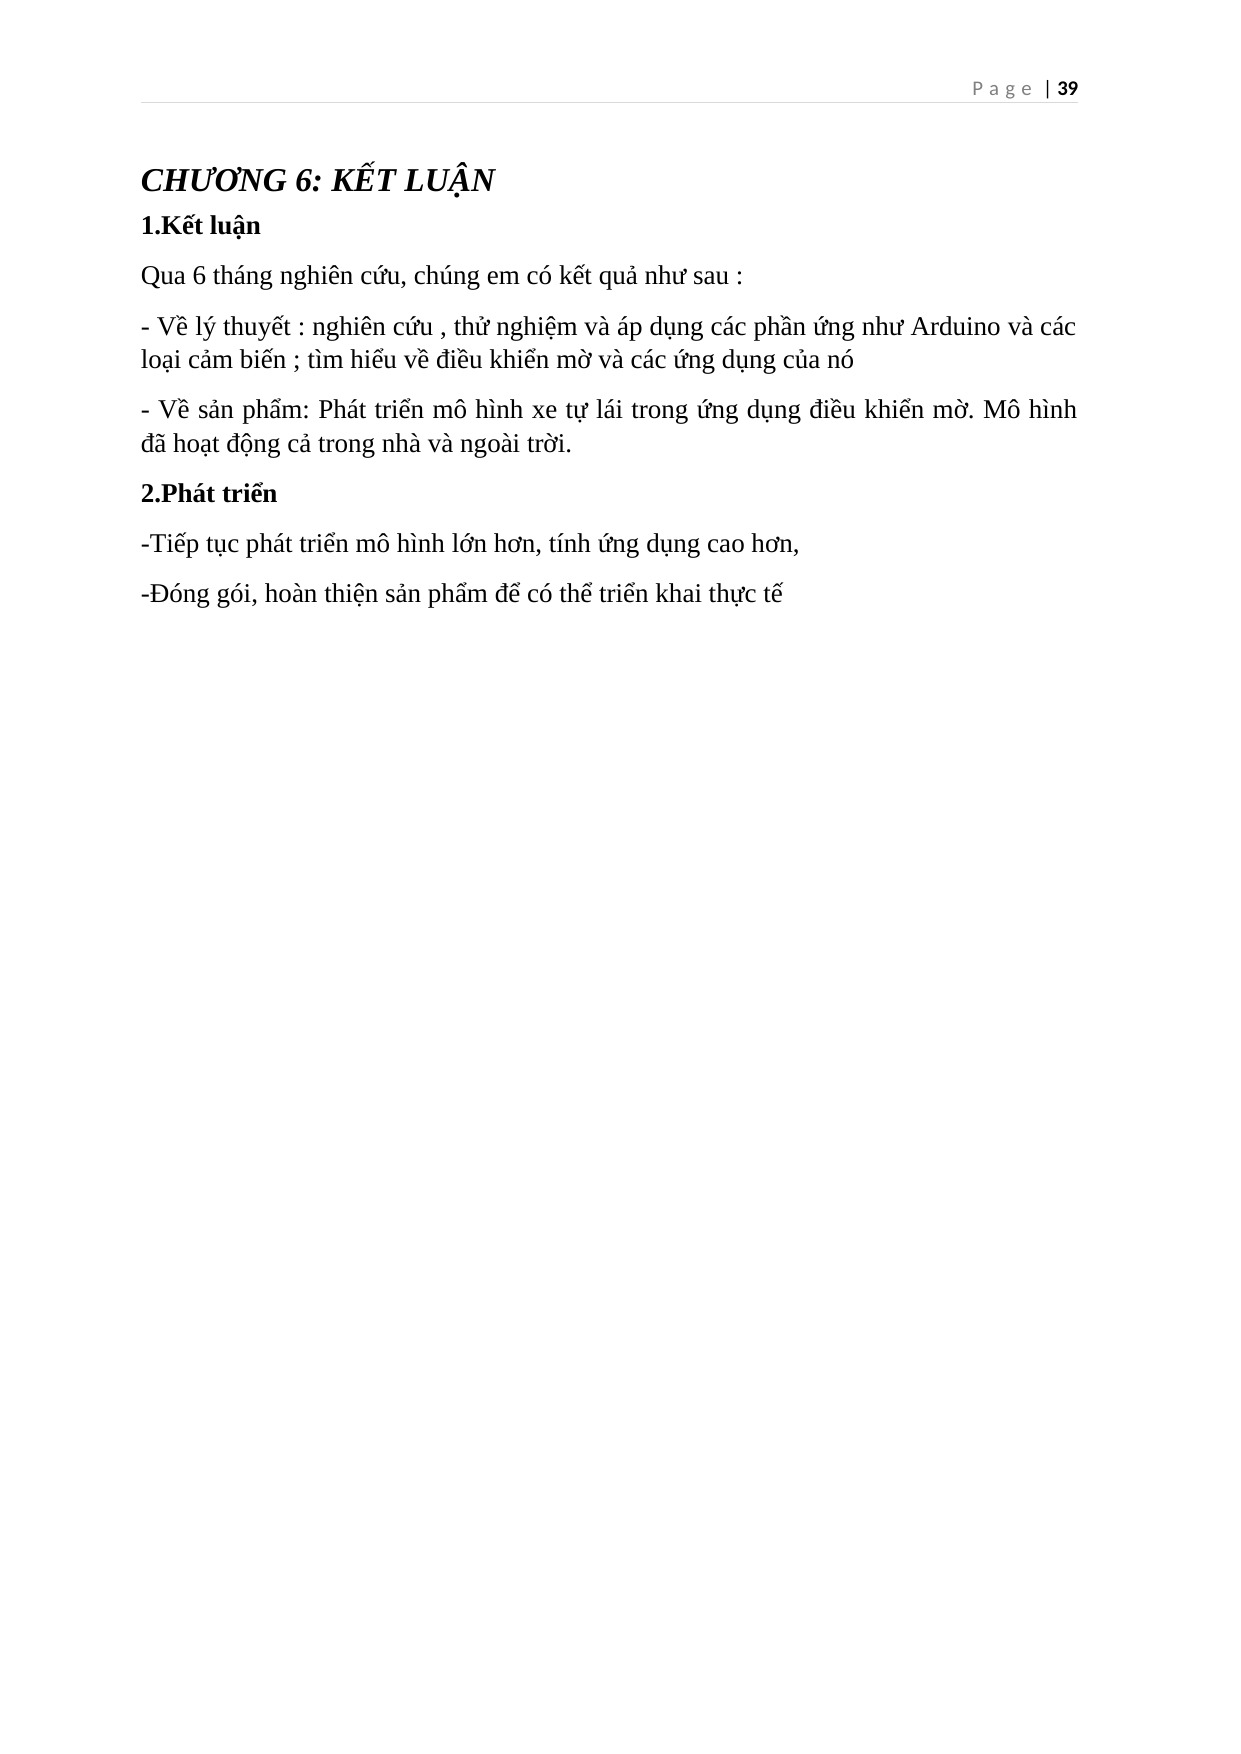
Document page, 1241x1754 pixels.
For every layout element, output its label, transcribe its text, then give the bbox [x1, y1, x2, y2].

text - Về lý thuyết : nghiên cứu , thử nghiệm và áp dụng các phần ứng như Arduino và các loại cảm biến ; tìm hiểu về điều khiển mờ và các ứng dụng của nó [141, 309, 1078, 374]
text Qua 6 tháng nghiên cứu, chúng em có kết quả như sau : [141, 259, 1078, 291]
text -Đóng gói, hoàn thiện sản phẩm để có thể triển khai thực tế [141, 577, 1078, 609]
text 1.Kết luận [141, 209, 1078, 240]
subtitle CHƯƠNG 6: KẾT LUẬN [141, 160, 1078, 199]
text - Về sản phẩm: Phát triển mô hình xe tự lái trong ứng dụng điều khiển mờ. Mô hình đã hoạt động cả trong nhà và ngoài trời. [141, 393, 1078, 458]
text 2.Phát triển [141, 477, 1078, 508]
text -Tiếp tục phát triển mô hình lớn hơn, tính ứng dụng cao hơn, [141, 527, 1078, 558]
